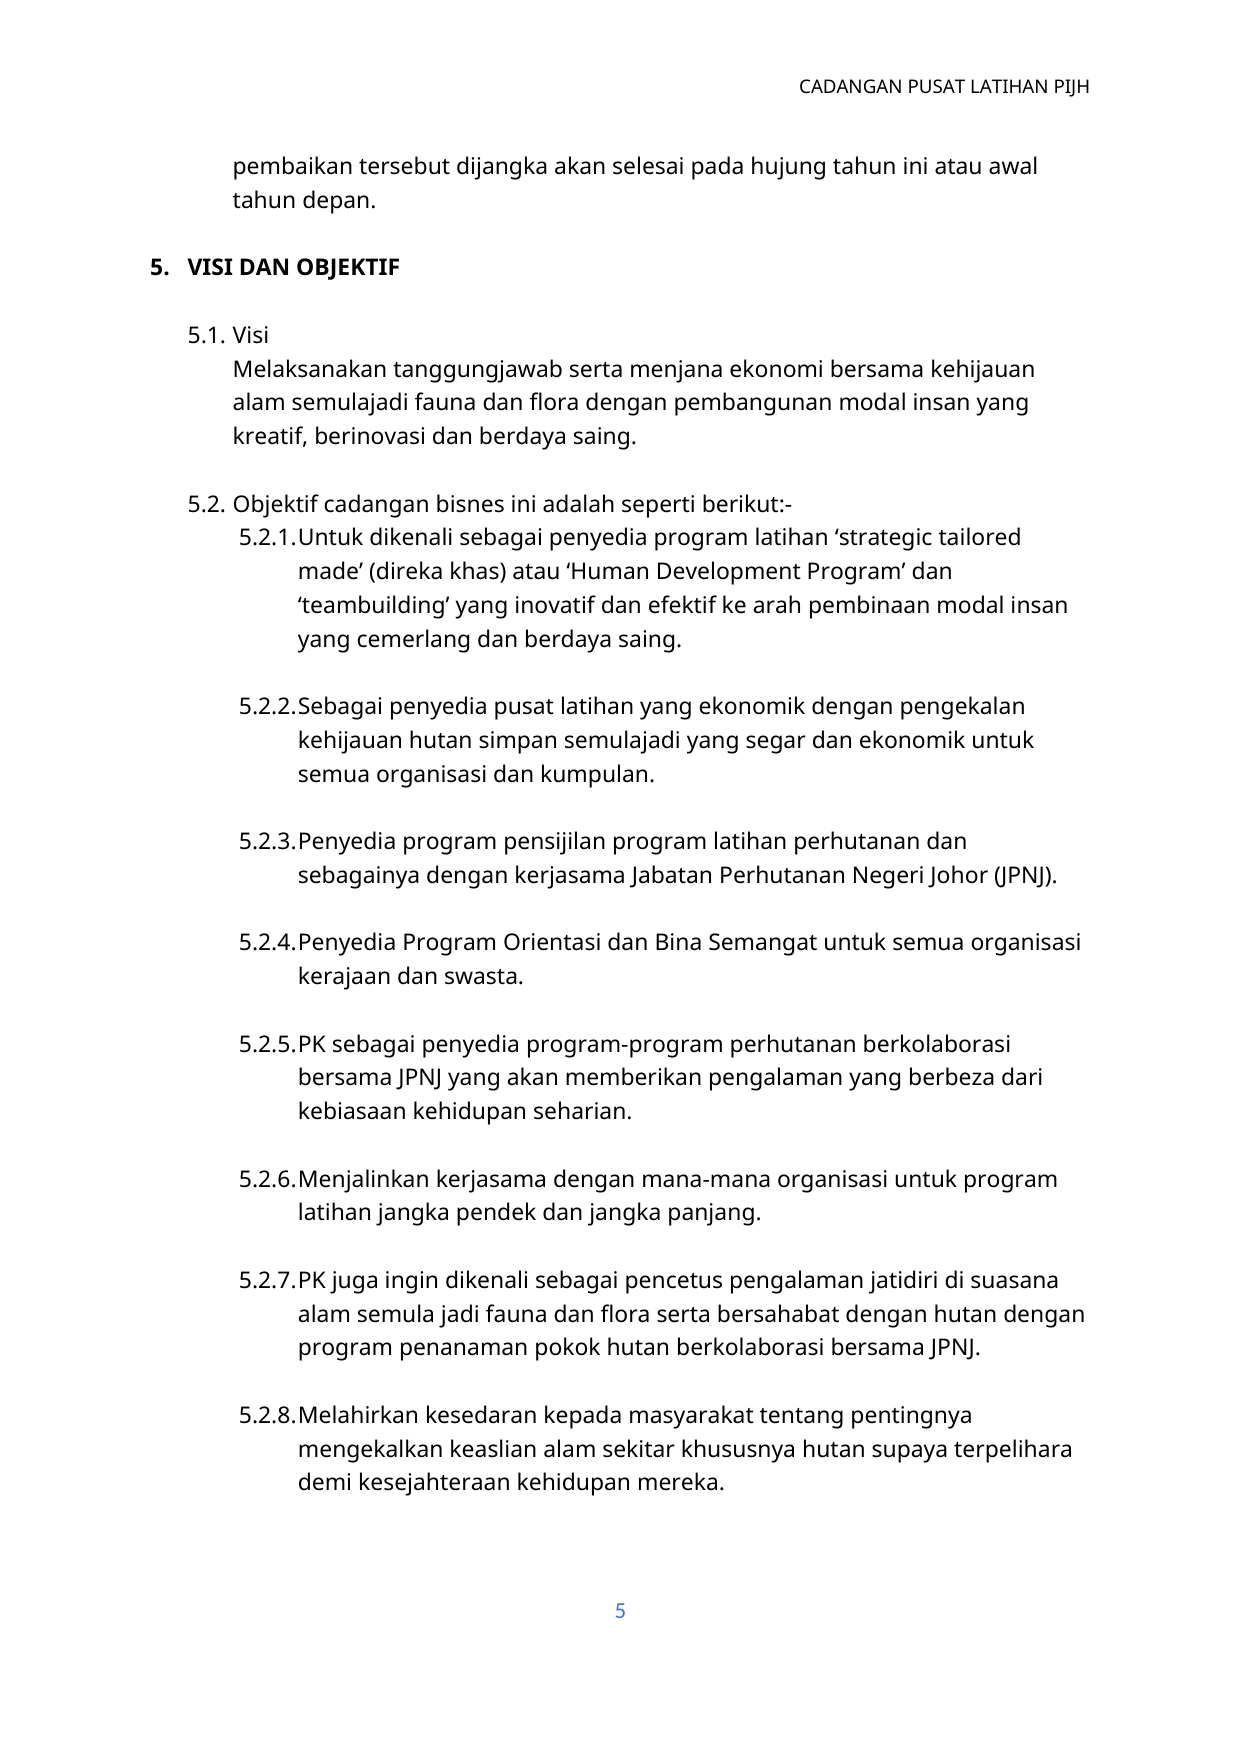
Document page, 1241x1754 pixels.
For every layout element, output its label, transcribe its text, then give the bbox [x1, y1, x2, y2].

list VISI DAN OBJEKTIF [150, 251, 1090, 282]
list Penyedia program pensijilan program latihan perhutanan dan sebagainya dengan kerjasama Jabatan Perhutanan Negeri Johor (JPNJ). [239, 825, 1090, 890]
list PK juga ingin dikenali sebagai pencetus pengalaman jatidiri di suasana alam semula jadi fauna dan flora serta bersahabat dengan hutan dengan program penanaman pokok hutan berkolaborasi bersama JPNJ. [239, 1264, 1090, 1362]
list Untuk dikenali sebagai penyedia program latihan ‘strategic tailored made’ (direka khas) atau ‘Human Development Program’ dan ‘teambuilding’ yang inovatif dan efektif ke arah pembinaan modal insan yang cemerlang dan berdaya saing. [239, 521, 1090, 654]
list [187, 150, 1090, 215]
list Melahirkan kesedaran kepada masyarakat tentang pentingnya mengekalkan keaslian alam sekitar khususnya hutan supaya terpelihara demi kesejahteraan kehidupan mereka. [239, 1399, 1090, 1497]
list Menjalinkan kerjasama dengan mana-mana organisasi untuk program latihan jangka pendek dan jangka panjang. [239, 1162, 1090, 1227]
list Sebagai penyedia pusat latihan yang ekonomik dengan pengekalan kehijauan hutan simpan semulajadi yang segar dan ekonomik untuk semua organisasi dan kumpulan. [239, 690, 1090, 789]
list Penyedia Program Orientasi dan Bina Semangat untuk semua organisasi kerajaan dan swasta. [239, 926, 1090, 991]
list Objektif cadangan bisnes ini adalah seperti berikut:- [187, 487, 1090, 519]
list Melaksanakan tanggungjawab serta menjana ekonomi bersama kehijauan alam semulajadi fauna dan flora dengan pembangunan modal insan yang kreatif, berinovasi dan berdaya saing. [232, 352, 1090, 451]
list PK sebagai penyedia program-program perhutanan berkolaborasi bersama JPNJ yang akan memberikan pengalaman yang berbeza dari kebiasaan kehidupan seharian. [239, 1027, 1090, 1126]
list Visi [187, 319, 1090, 350]
